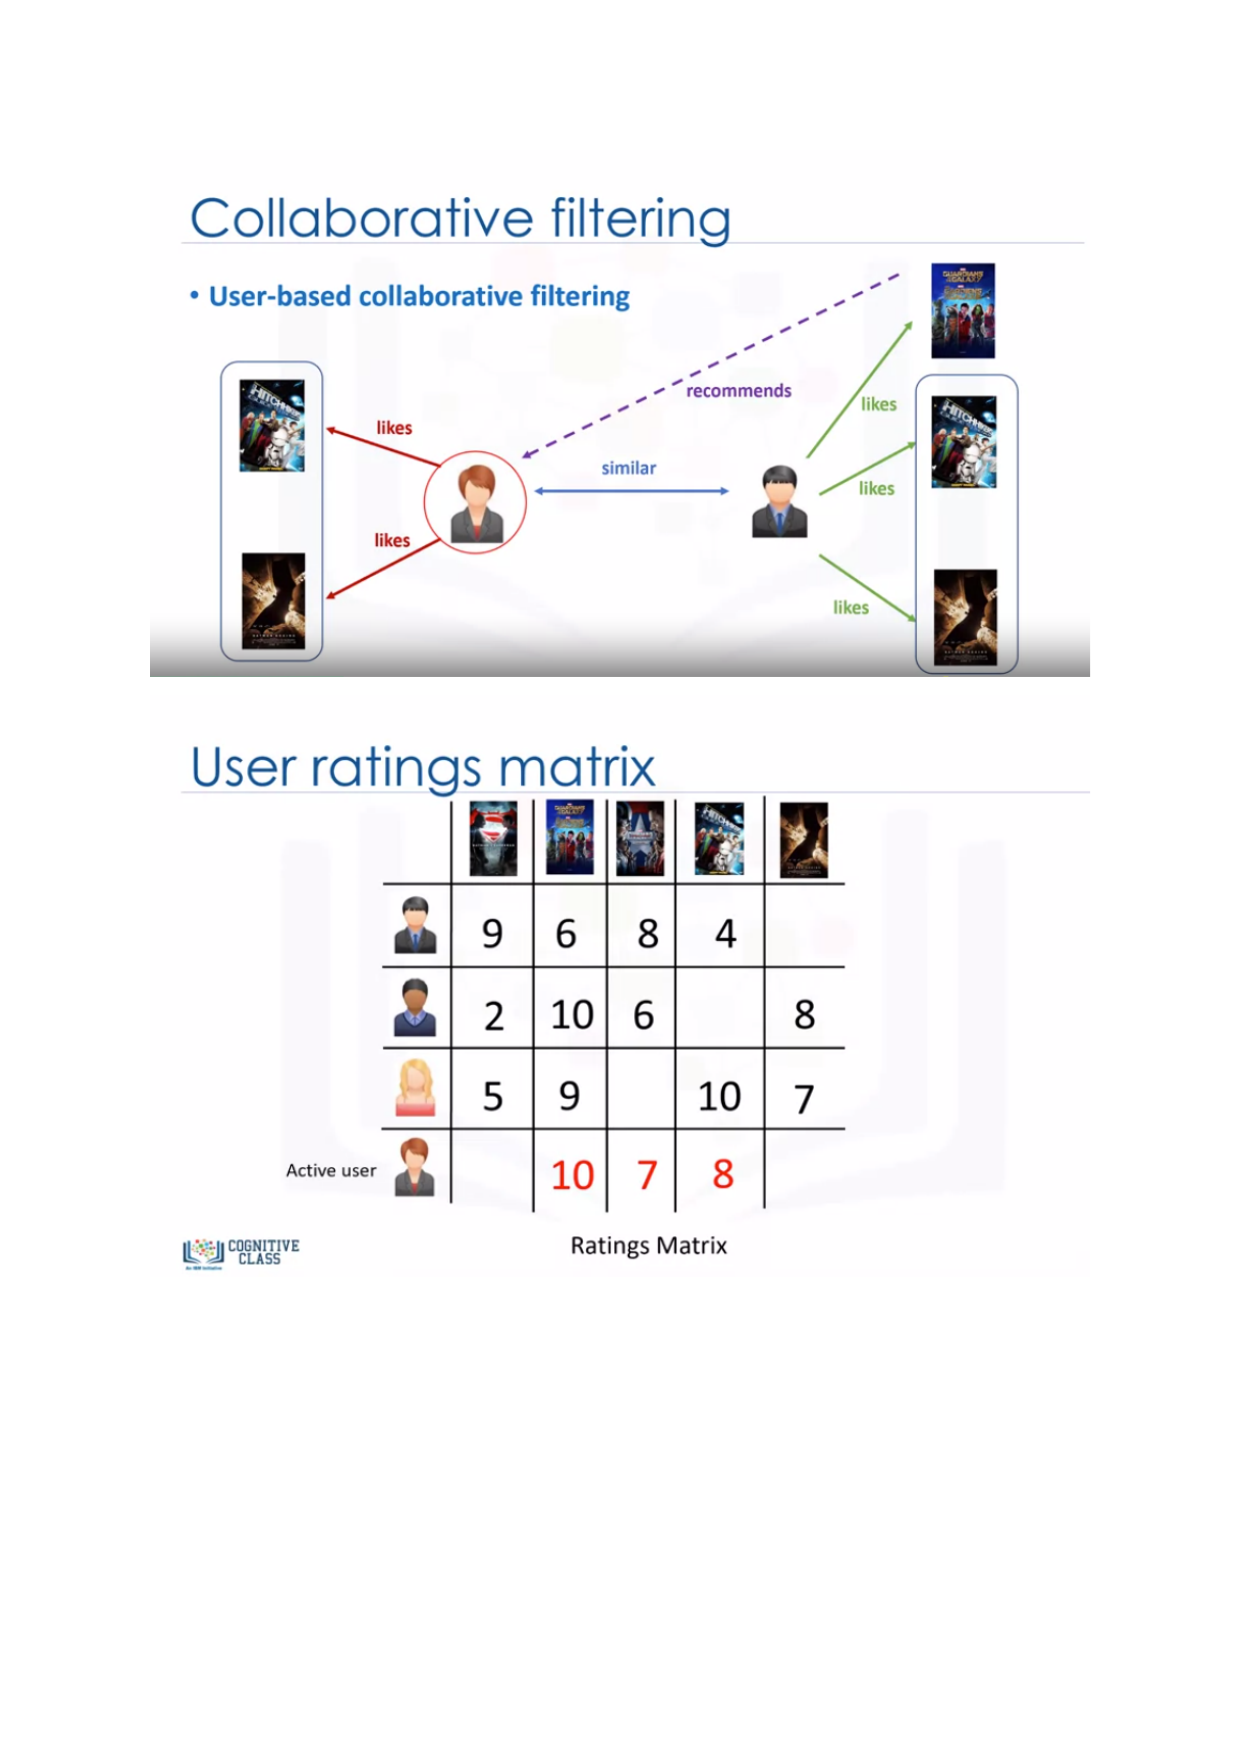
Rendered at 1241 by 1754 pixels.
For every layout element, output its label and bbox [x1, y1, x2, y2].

picture [150, 150, 1091, 677]
picture [150, 695, 1091, 1277]
